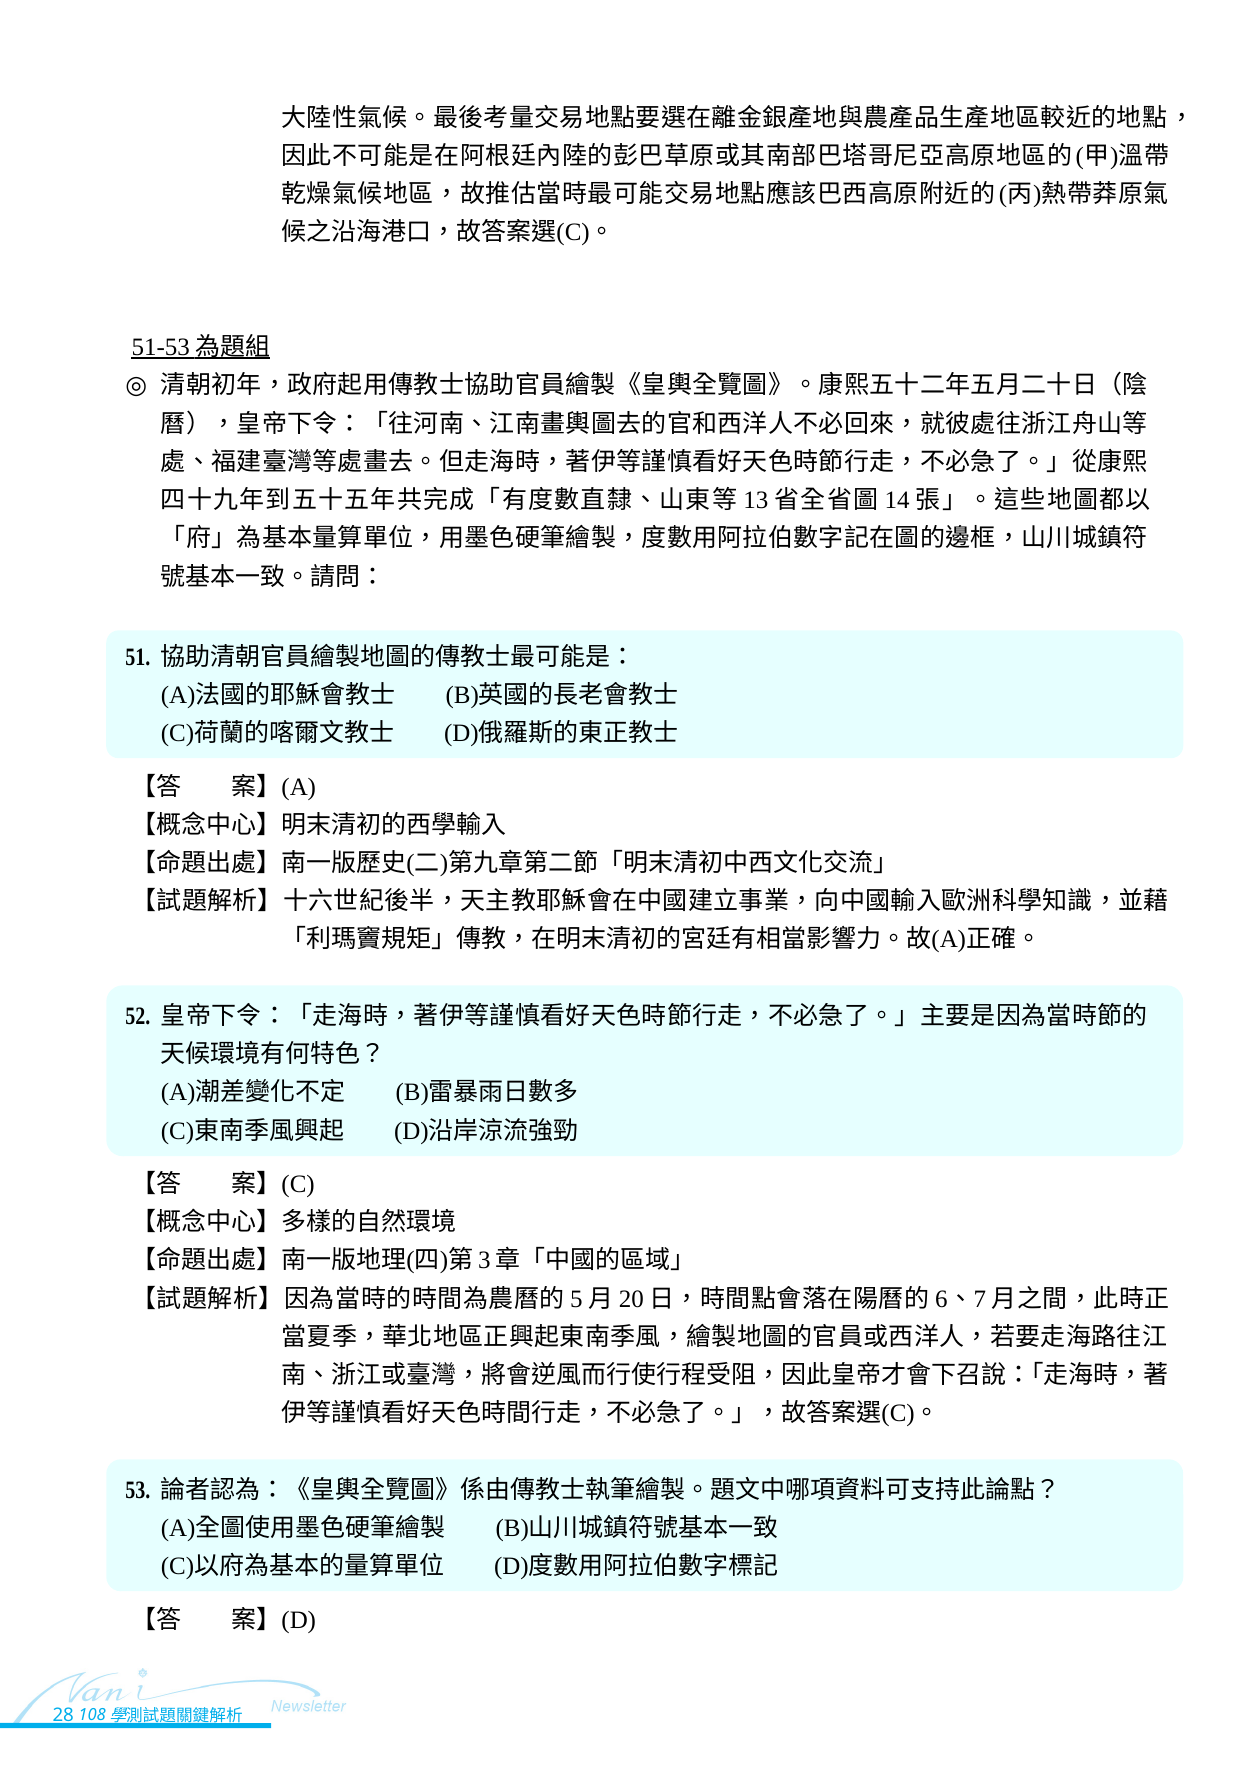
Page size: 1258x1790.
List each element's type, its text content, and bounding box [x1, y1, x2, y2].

text 52. 皇帝下令：「走海時，著伊等謹慎看好天色時節行走，不必急了。」主要是因為當時節的天候環境有何特色？ (A)潮差變化不定 (B)雷暴雨日數多 (C)東南季風興起 (D)沿岸涼流強勁 [125, 994, 1151, 1147]
text 53. 論者認為：《皇輿全覽圖》係由傳教士執筆繪製。題文中哪項資料可支持此論點？ (A)全圖使用墨色硬筆繪製 (B)山川城鎮符號基本一致 (C)以府為基本的量算單位 (D)度數用阿拉伯數字標記 [125, 1468, 1151, 1583]
text 【試題解析】十六世紀後半，天主教耶穌會在中國建立事業，向中國輸入歐洲科學知識，並藉「利瑪竇規矩」傳教，在明末清初的宮廷有相當影響力。故(A)正確。 [131, 880, 1169, 956]
text 【概念中心】多樣的自然環境 [131, 1201, 1169, 1239]
text 【答 案】(A) [131, 765, 1169, 803]
text 【命題出處】南一版歷史(二)第九章第二節「明末清初中西文化交流」 [131, 842, 1169, 880]
text 51-53為題組 [131, 326, 1169, 364]
text ◎ 清朝初年，政府起用傳教士協助官員繪製《皇輿全覽圖》。康熙五十二年五月二十日（陰曆），皇帝下令：「往河南、江南畫輿圖去的官和西洋人不必回來，就彼處往浙江舟山等處、福建臺灣等處畫去。但走海時，著伊等謹慎看好天色時節行走，不必急了。」從康熙四十九年到五十五年共完成「有度數直隸、山東等13省全省圖14張」。這些地圖都以「府」為基本量算單位，用墨色硬筆繪製，度數用阿拉伯數字記在圖的邊框，山川城鎮符號基本一致。請問： [125, 364, 1151, 593]
text 【概念中心】明末清初的西學輸入 [131, 803, 1169, 842]
text 【答 案】(C) [131, 1163, 1169, 1201]
text 51. 協助清朝官員繪製地圖的傳教士最可能是： (A)法國的耶穌會教士 (B)英國的長老會教士 (C)荷蘭的喀爾文教士 (D)俄羅斯的東正教士 [125, 635, 1151, 750]
text 【命題出處】南一版地理(四)第3章「中國的區域」 [131, 1239, 1169, 1277]
picture [223, 1716, 233, 1722]
text 【答 案】(D) [131, 1598, 1169, 1637]
picture [12, 1668, 347, 1724]
text 【試題解析】因為當時的時間為農曆的5月20日，時間點會落在陽曆的6、7月之間，此時正當夏季，華北地區正興起東南季風，繪製地圖的官員或西洋人，若要走海路往江南、浙江或臺灣，將會逆風而行使行程受阻，因此皇帝才會下召說：｢走海時，著伊等謹慎看好天色時間行走，不必急了。」，故答案選(C)。 [131, 1277, 1169, 1430]
